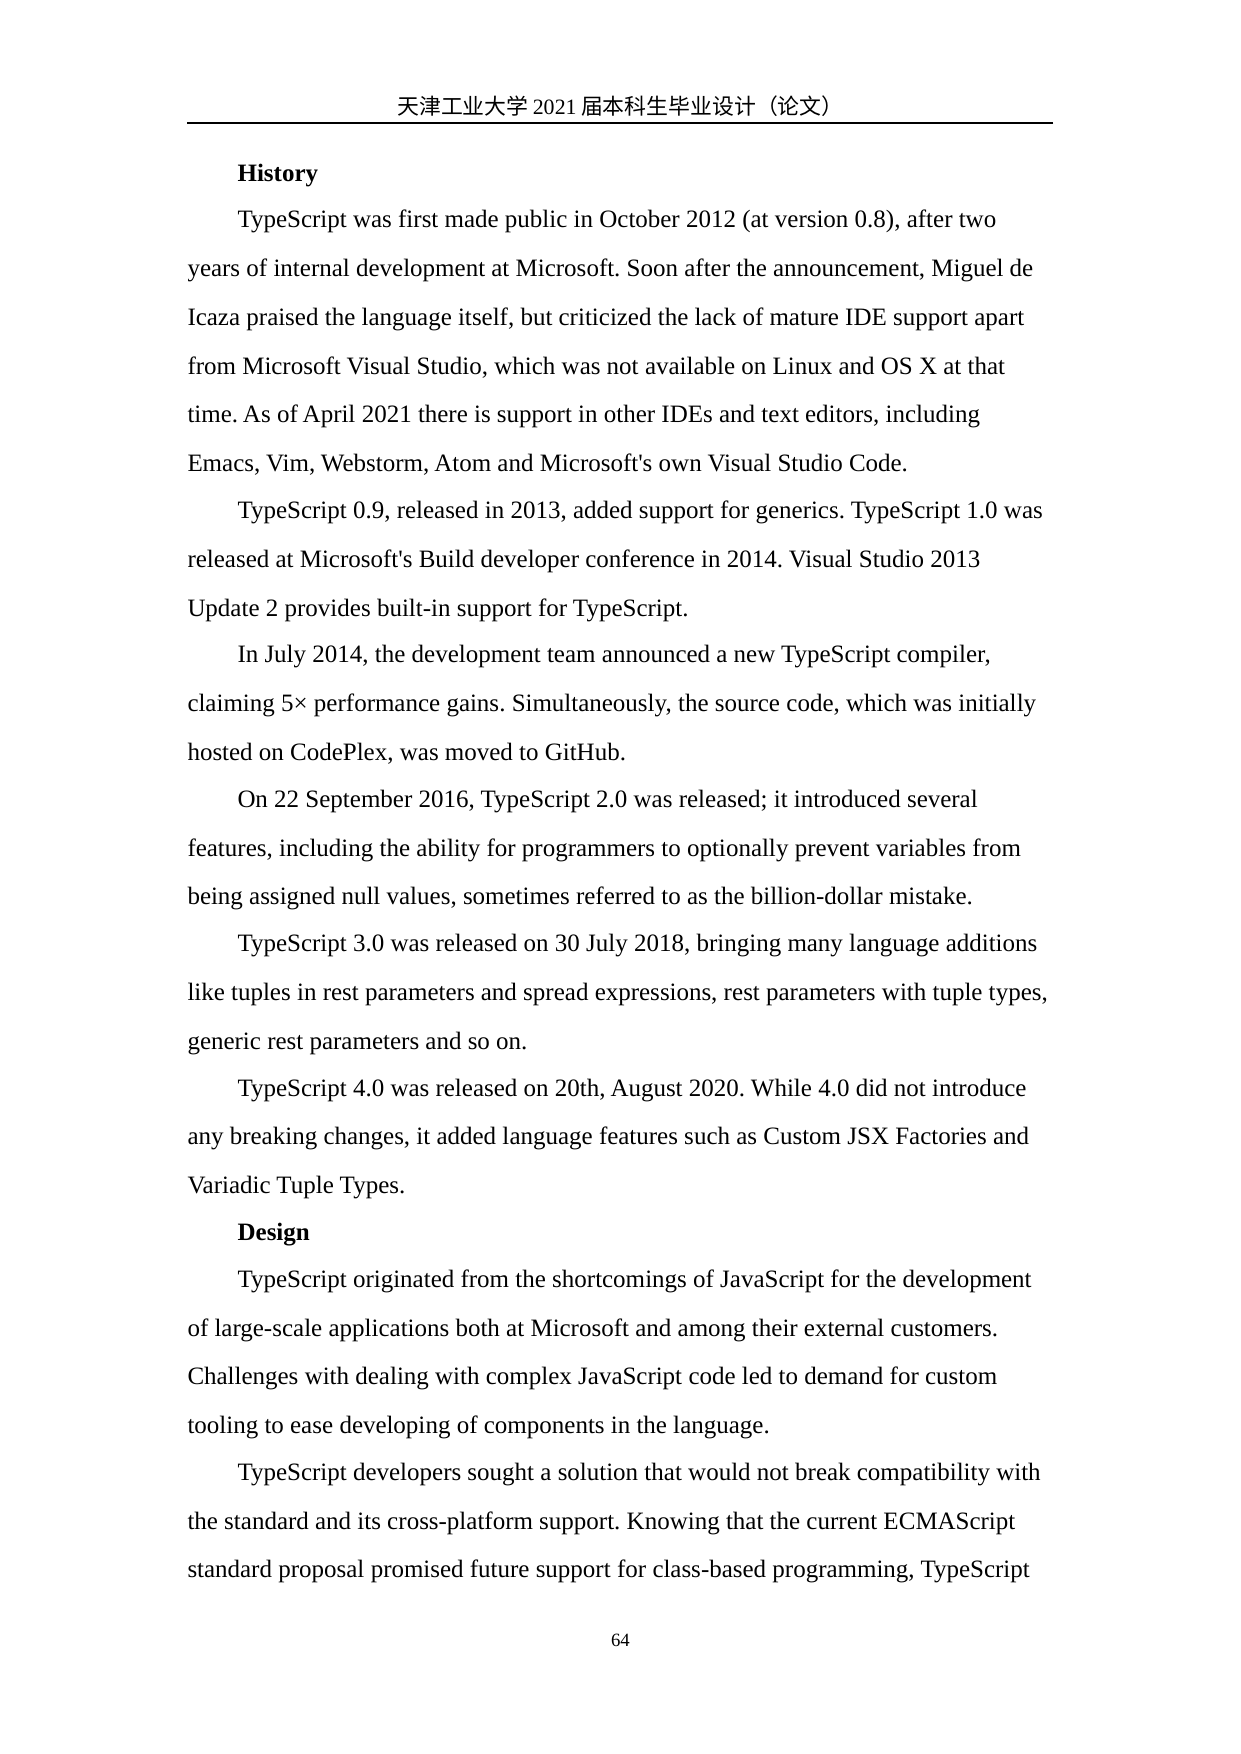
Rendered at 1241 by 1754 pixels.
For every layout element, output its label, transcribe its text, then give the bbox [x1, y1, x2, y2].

text History [187, 156, 1053, 188]
text Design [187, 1215, 1053, 1248]
text TypeScript 0.9, released in 2013, added support for generics. TypeScript 1.0 was released at Microsoft's Build developer conference in 2014. Visual Studio 2013 Update 2 provides built-in support for TypeScript. [187, 493, 1053, 623]
text On 22 September 2016, TypeScript 2.0 was released; it introduced several features, including the ability for programmers to optionally prevent variables from being assigned null values, sometimes referred to as the billion-dollar mistake. [187, 782, 1053, 912]
text TypeScript 4.0 was released on 20th, August 2020. While 4.0 did not introduce any breaking changes, it added language features such as Custom JSX Factories and Variadic Tuple Types. [187, 1071, 1053, 1201]
text In July 2014, the development team announced a new TypeScript compiler, claiming 5× performance gains. Simultaneously, the source code, which was initially hosted on CodePlex, was moved to GitHub. [187, 638, 1053, 768]
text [187, 1455, 1053, 1585]
text TypeScript was first made public in October 2012 (at version 0.8), after two years of internal development at Microsoft. Soon after the announcement, Miguel de Icaza praised the language itself, but criticized the lack of mature IDE support apart from Microsoft Visual Studio, which was not available on Linux and OS X at that time. As of April 2021 there is support in other IDEs and text editors, including Emacs, Vim, Webstorm, Atom and Microsoft's own Visual Studio Code. [187, 203, 1053, 479]
text TypeScript originated from the shortcomings of JavaScript for the development of large-scale applications both at Microsoft and among their external customers. Challenges with dealing with complex JavaScript code led to demand for custom tooling to ease developing of components in the language. [187, 1262, 1053, 1441]
text TypeScript 3.0 was released on 30 July 2018, bringing many language additions like tuples in rest parameters and spread expressions, rest parameters with tuple types, generic rest parameters and so on. [187, 926, 1053, 1056]
